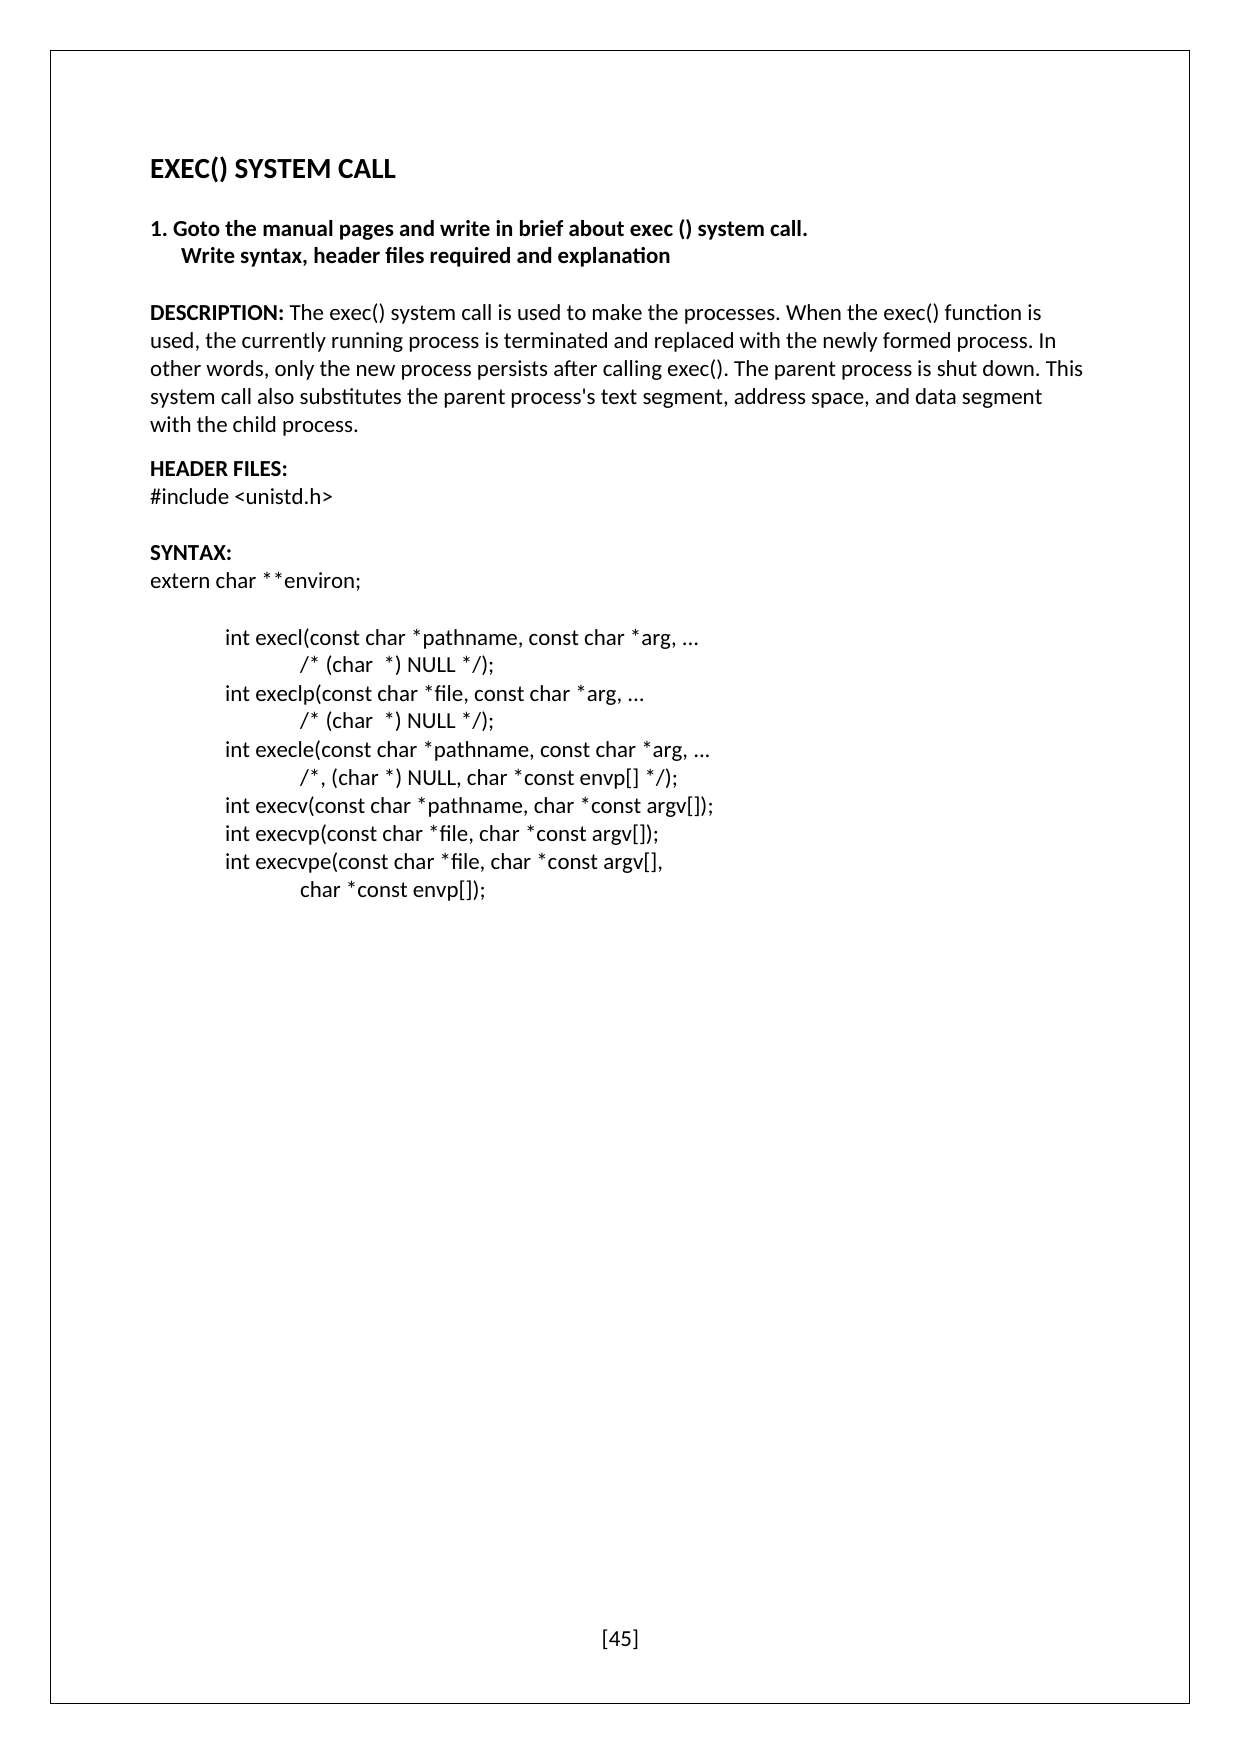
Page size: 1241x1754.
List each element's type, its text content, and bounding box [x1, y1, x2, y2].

text /*, (char *) NULL, char *const envp[] */); [150, 763, 1090, 791]
text Write syntax, header files required and explanation [150, 242, 1090, 270]
text int execle(const char *pathname, const char *arg, ... [150, 735, 1090, 763]
text int execlp(const char *file, const char *arg, ... [150, 679, 1090, 707]
text 1. Goto the manual pages and write in brief about exec () system call. [150, 214, 1090, 242]
text extern char **environ; [150, 567, 1090, 594]
text int execv(const char *pathname, char *const argv[]); [150, 791, 1090, 819]
text /* (char *) NULL */); [150, 651, 1090, 679]
text HEADER FILES: [150, 454, 1090, 482]
text EXEC() SYSTEM CALL [150, 150, 1090, 214]
text SYNTAX: [150, 538, 1090, 567]
text char *const envp[]); [150, 875, 1090, 903]
text int execl(const char *pathname, const char *arg, ... [150, 623, 1090, 651]
text DESCRIPTION: The exec() system call is used to make the processes. When the exec() function is used, the currently running process is terminated and replaced with the newly formed process. In other words, only the new process persists after calling exec(). The parent process is shut down. This system call also substitutes the parent process's text segment, address space, and data segment with the child process. [150, 298, 1090, 438]
text /* (char *) NULL */); [150, 707, 1090, 735]
text int execvp(const char *file, char *const argv[]); [150, 819, 1090, 847]
text #include <unistd.h> [150, 482, 1090, 511]
text int execvpe(const char *file, char *const argv[], [150, 847, 1090, 875]
